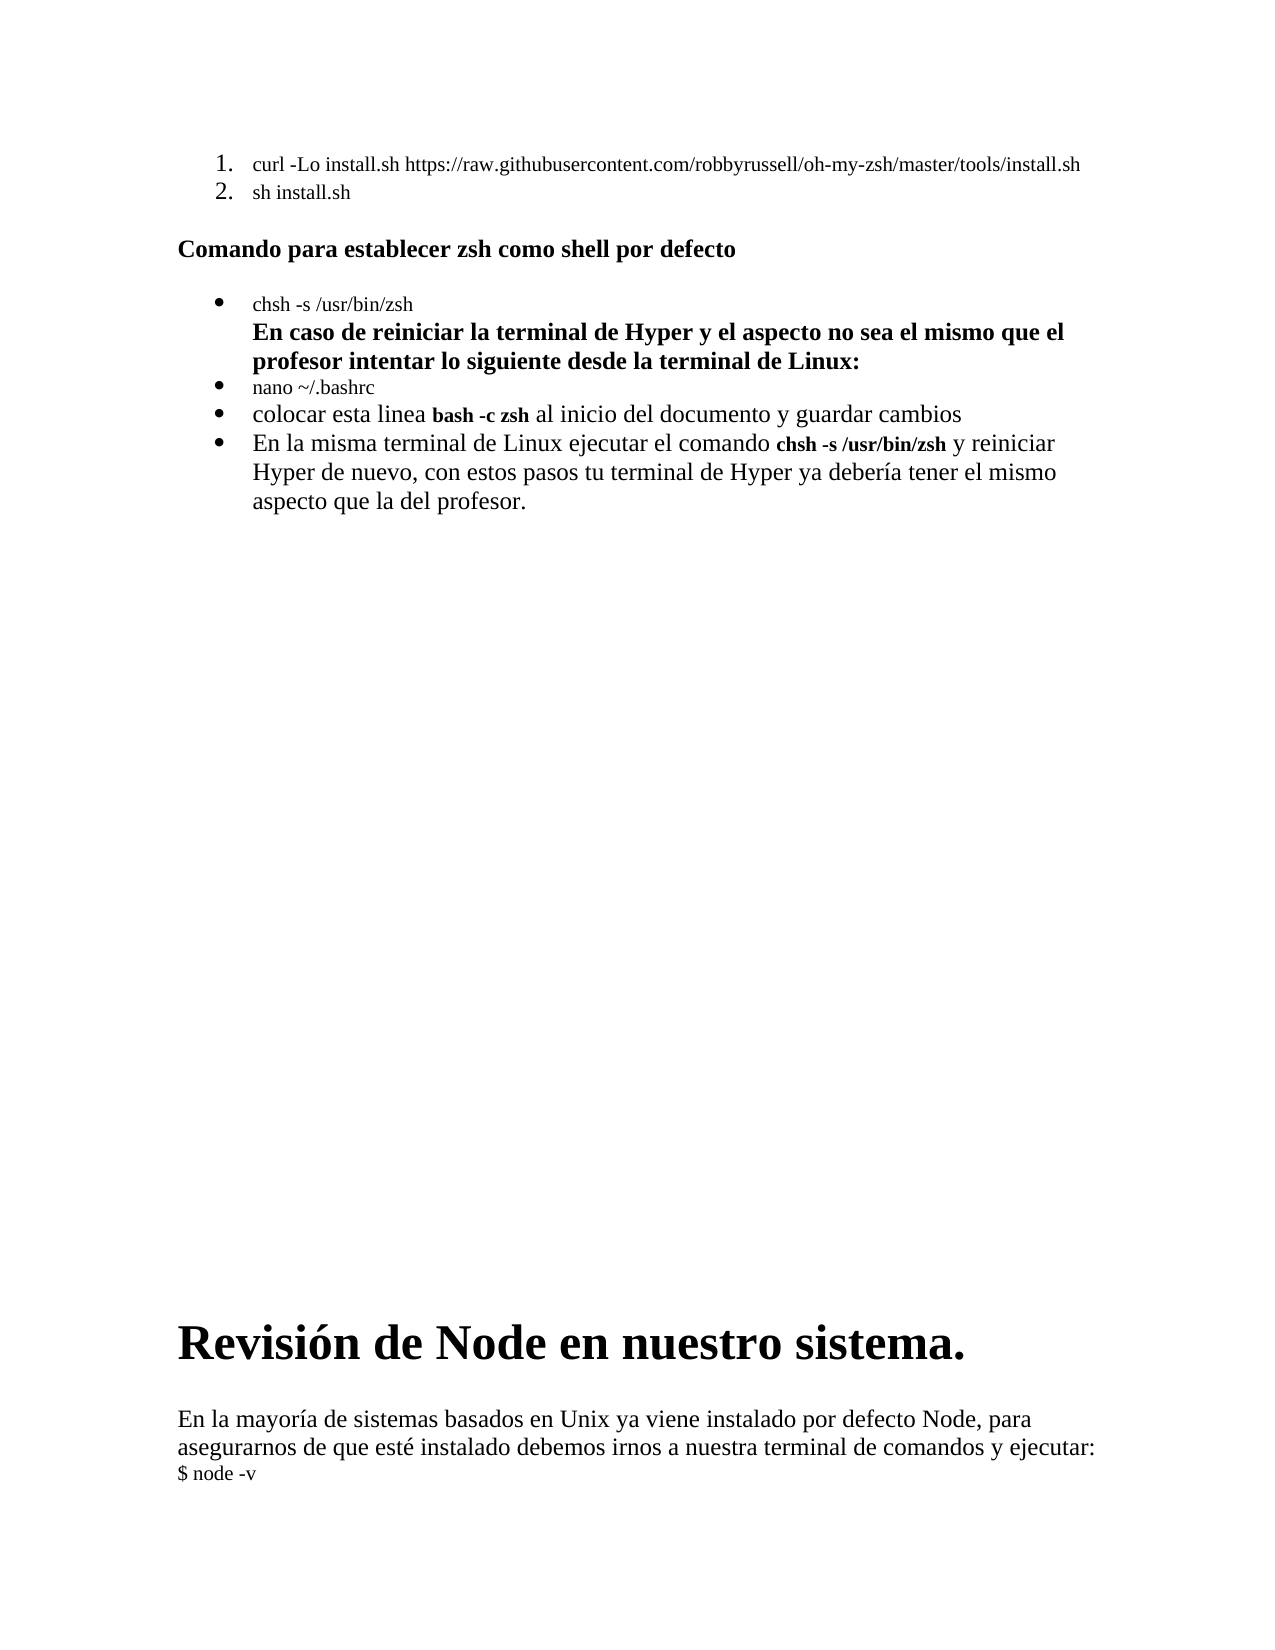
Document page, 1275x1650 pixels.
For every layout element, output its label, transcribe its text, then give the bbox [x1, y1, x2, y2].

list curl -Lo install.sh https://raw.githubusercontent.com/robbyrussell/oh-my-zsh/master/tools/install.sh [215, 148, 1098, 176]
list En la misma terminal de Linux ejecutar el comando chsh -s /usr/bin/zsh y reiniciar Hyper de nuevo, con estos pasos tu terminal de Hyper ya debería tener el mismo aspecto que la del profesor. [215, 428, 1098, 514]
list chsh -s /usr/bin/zsh En caso de reiniciar la terminal de Hyper y el aspecto no sea el mismo que el profesor intentar lo siguiente desde la terminal de Linux: [215, 292, 1098, 374]
list sh install.sh [215, 176, 1098, 205]
text Comando para establecer zsh como shell por defecto [177, 234, 1098, 263]
text En la mayoría de sistemas basados en Unix ya viene instalado por defecto Node, para asegurarnos de que esté instalado debemos irnos a nuestra terminal de comandos y ejecutar: $ node -v [177, 1404, 1098, 1485]
subtitle Revisión de Node en nuestro sistema. [177, 1312, 1098, 1370]
list colocar esta linea bash -c zsh al inicio del documento y guardar cambios [215, 399, 1098, 428]
list nano ~/.bashrc [215, 374, 1098, 399]
